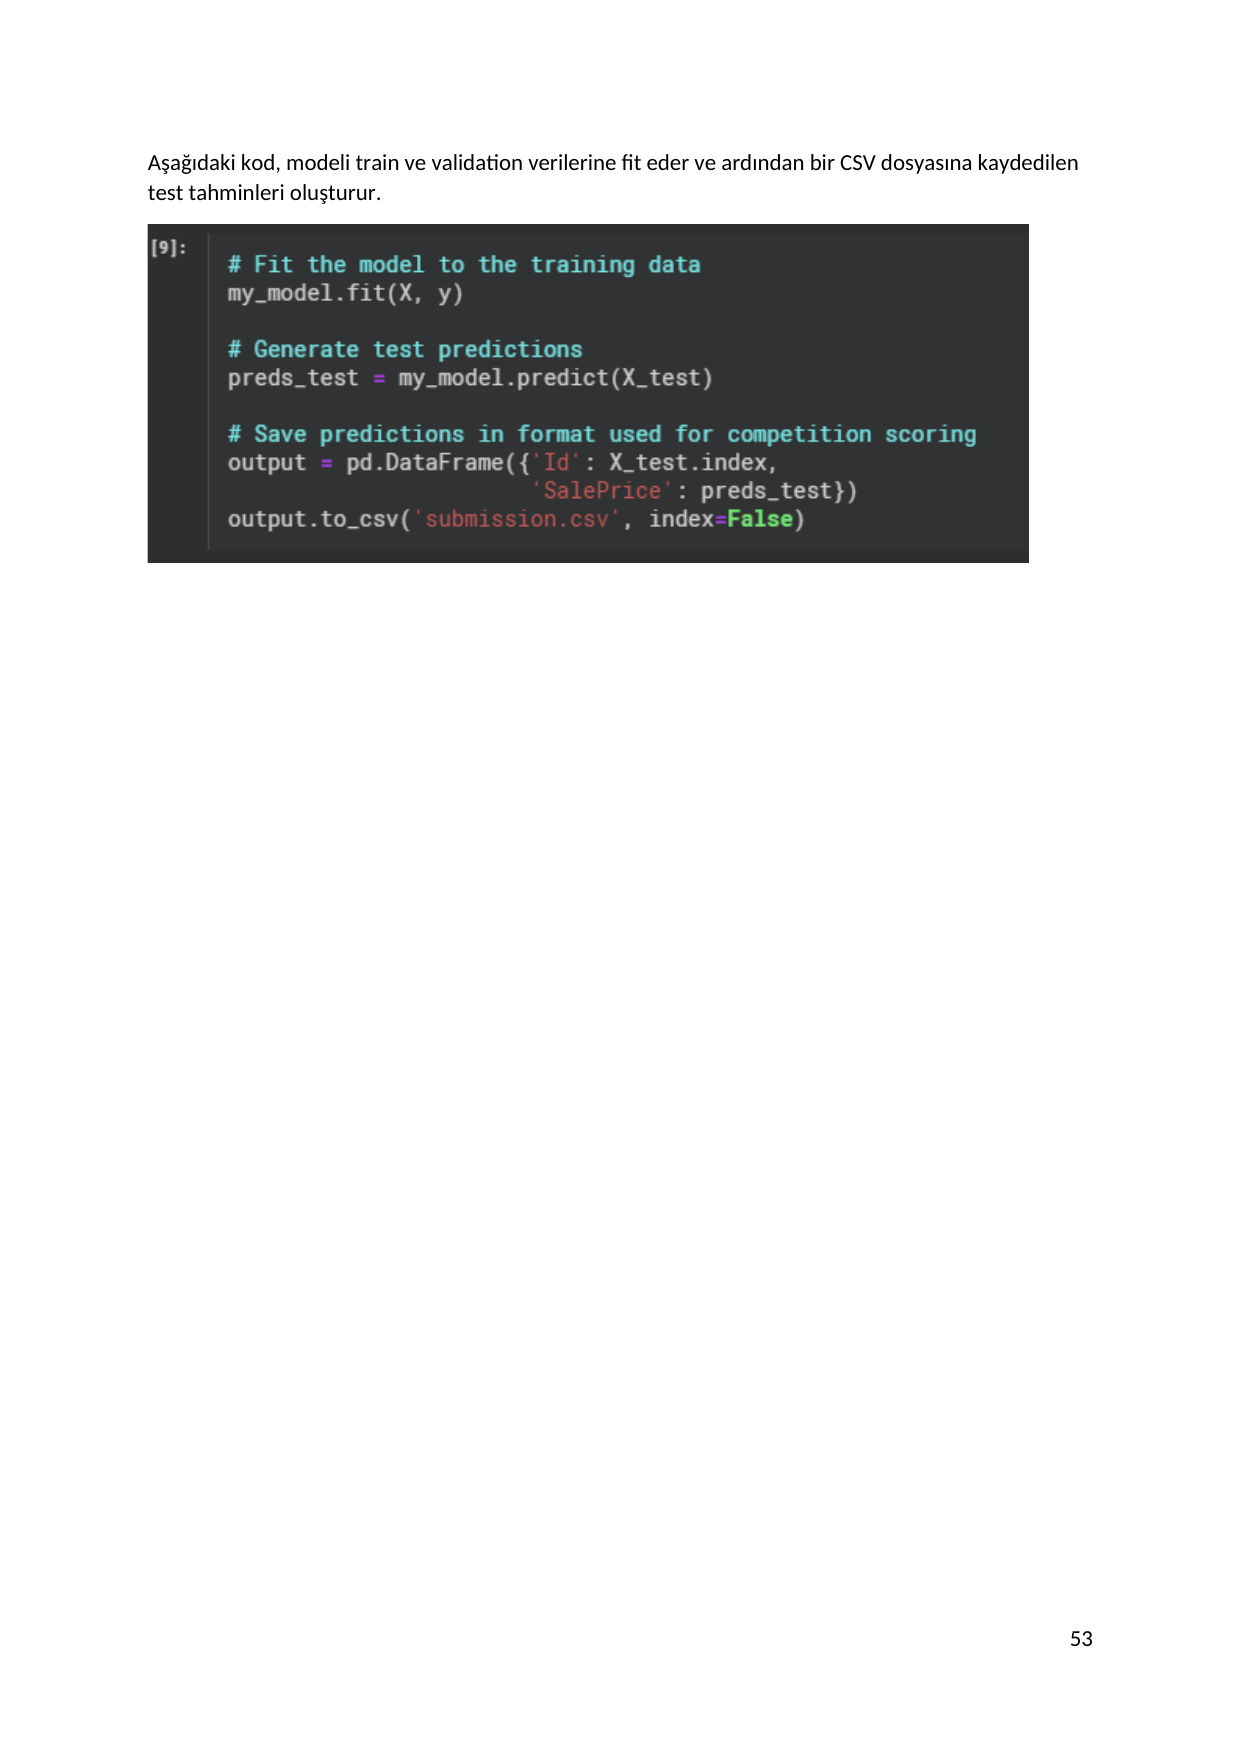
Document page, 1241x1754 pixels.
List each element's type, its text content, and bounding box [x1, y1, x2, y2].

picture [147, 224, 1029, 563]
text Aşağıdaki kod, modeli train ve validation verilerine fit eder ve ardından bir CSV dosyasına kaydedilen test tahminleri oluşturur. [148, 148, 1093, 206]
